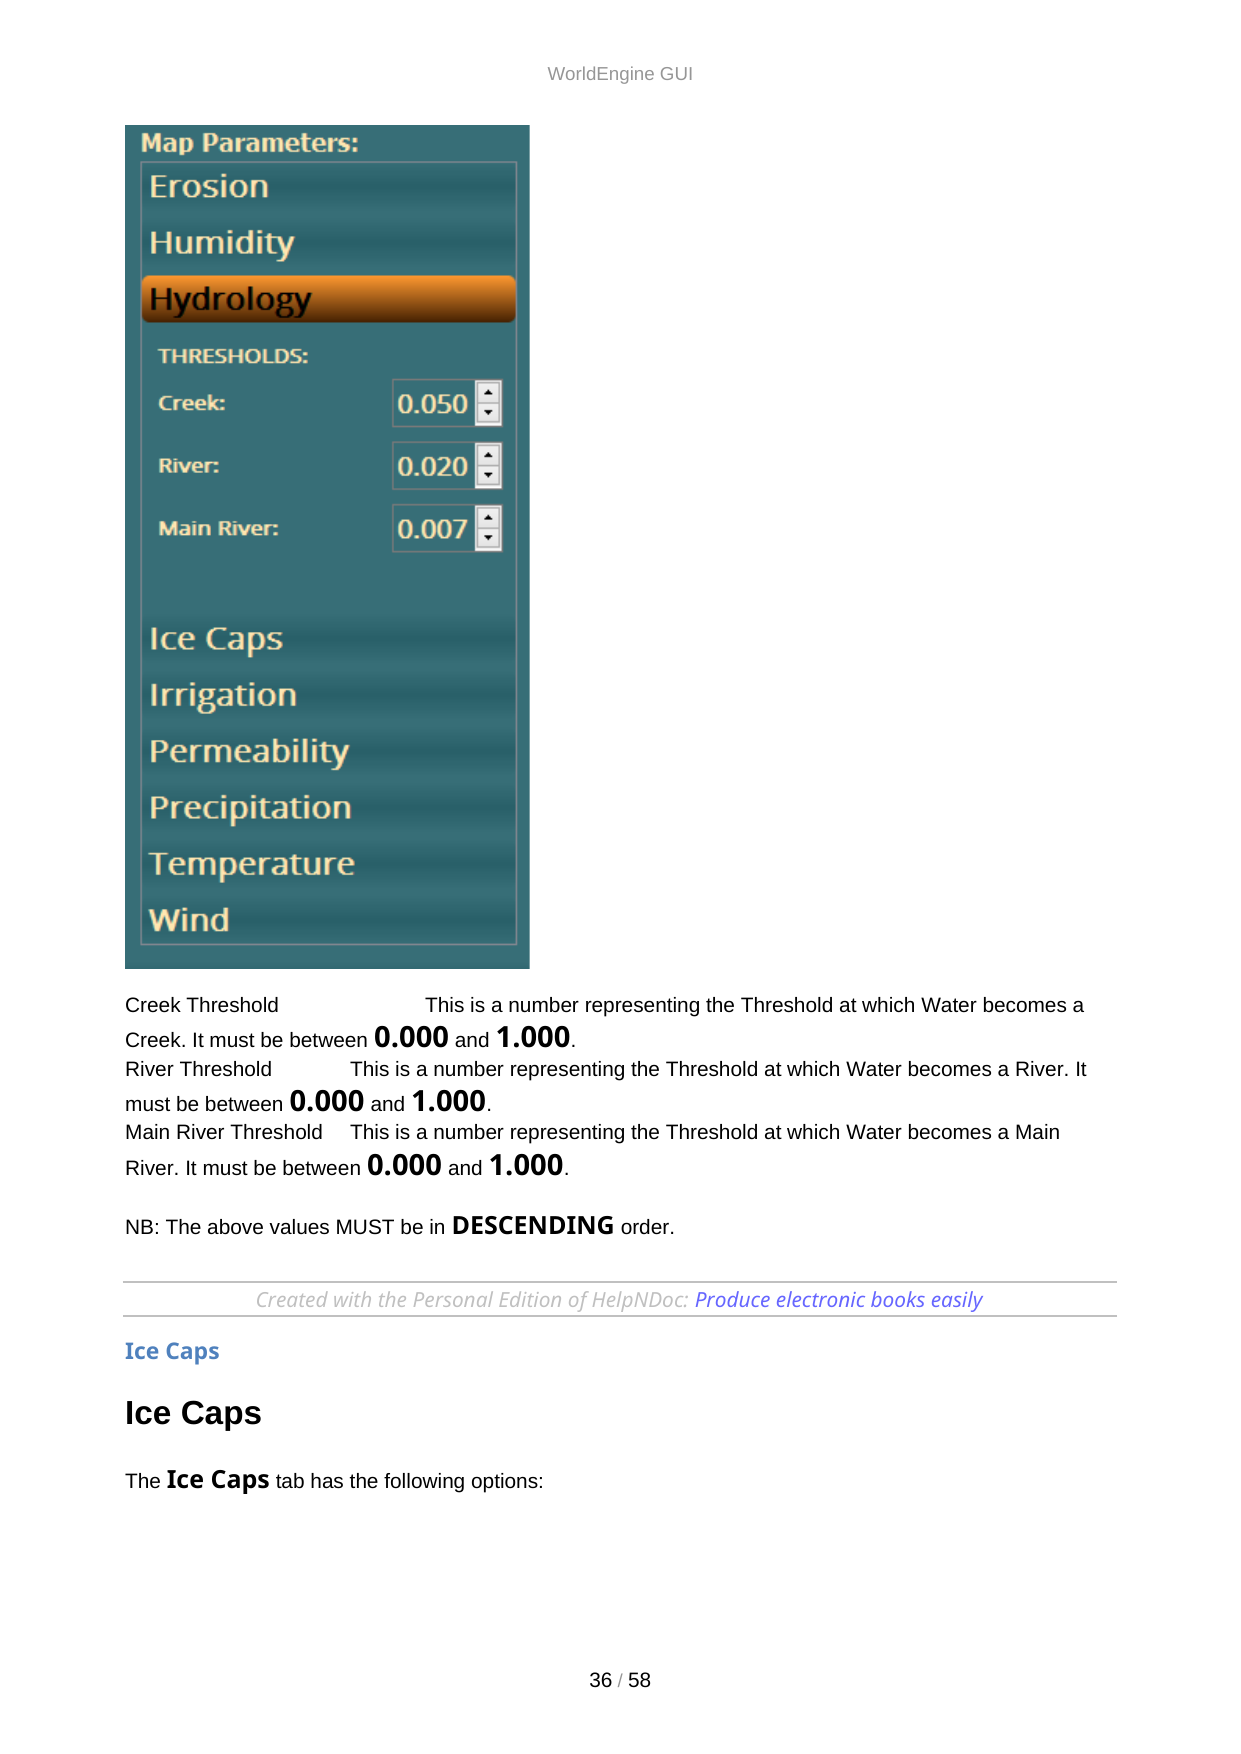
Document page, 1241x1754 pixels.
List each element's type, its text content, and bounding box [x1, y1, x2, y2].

text Main River Threshold This is a number representing the Threshold at which Water becomes a Main River. It must be between 0.000 and 1.000. [125, 1120, 1115, 1184]
text NB: The above values MUST be in DESCENDING order. [125, 1208, 1115, 1242]
text Creek Threshold This is a number representing the Threshold at which Water becomes a Creek. It must be between 0.000 and 1.000. [125, 993, 1115, 1056]
text Created with the Personal Edition of HelpNDoc: Produce electronic books easily [123, 1283, 1117, 1315]
text River Threshold This is a number representing the Threshold at which Water becomes a River. It must be between 0.000 and 1.000. [125, 1056, 1115, 1120]
subtitle Ice Caps [125, 1393, 1115, 1431]
picture [125, 125, 530, 969]
text Ice Caps [123, 1333, 1117, 1368]
text The Ice Caps tab has the following options: [125, 1462, 1115, 1496]
